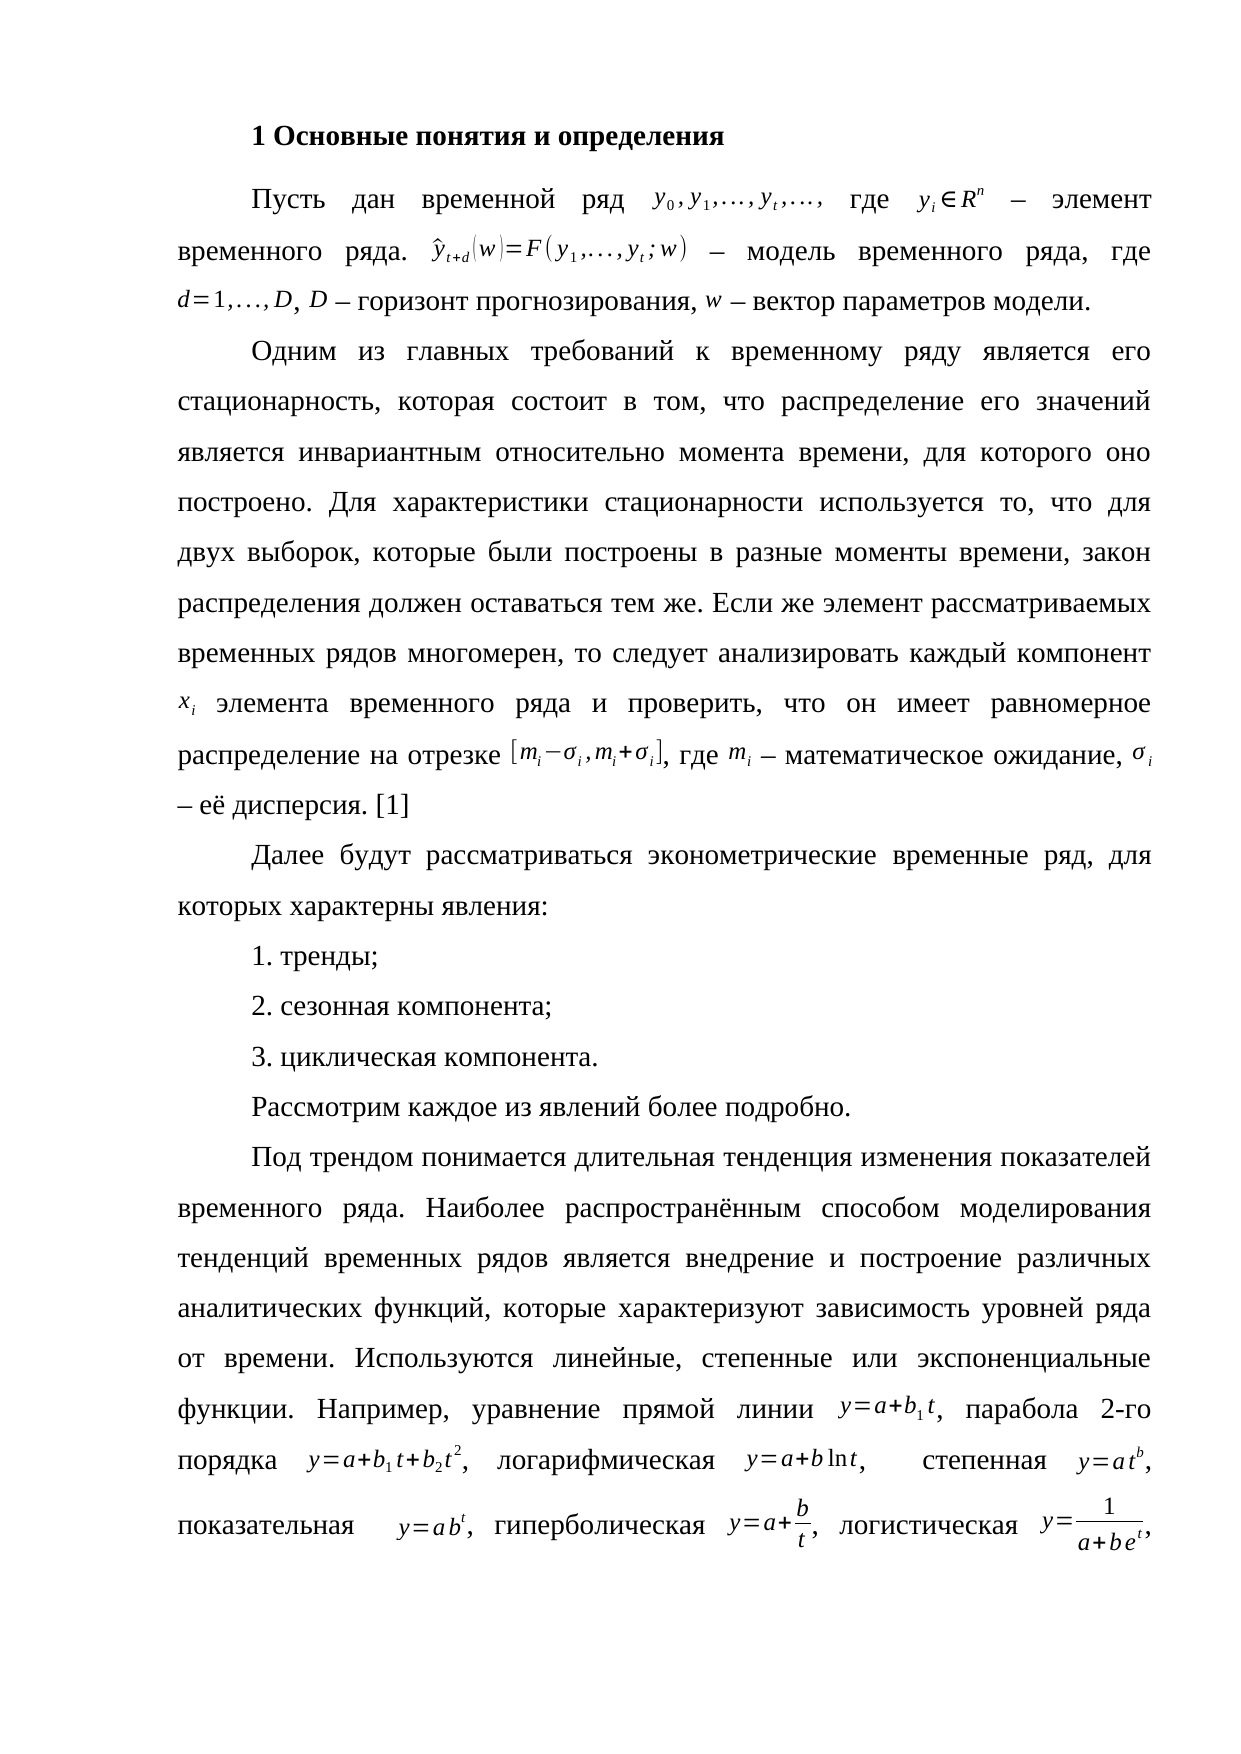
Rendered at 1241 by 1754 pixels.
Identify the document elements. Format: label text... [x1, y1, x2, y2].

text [177, 1139, 1152, 1555]
text 2. сезонная компонента; [177, 988, 1152, 1022]
text Далее будут рассматриваться эконометрические временные ряд, для которых характерны явления: [177, 837, 1152, 921]
text Рассмотрим каждое из явлений более подробно. [177, 1089, 1152, 1123]
text Одним из главных требований к временному ряду является его стационарность, которая состоит в том, что распределение его значений является инвариантным относительно момента времени, для которого оно построено. Для характеристики стационарности используется то, что для двух выборок, которые были построены в разные моменты времени, закон распределения должен оставаться тем же. Если же элемент рассматриваемых временных рядов многомерен, то следует анализировать каждый компонент элемента временного ряда и проверить, что он имеет равномерное распределение на отрезке , где – математическое ожидание, – её дисперсия. [1] [177, 333, 1152, 821]
text 3. циклическая компонента. [177, 1039, 1152, 1072]
text 1. тренды; [177, 938, 1152, 972]
subtitle 1 Основные понятия и определения [177, 118, 1152, 152]
text Пусть дан временной ряд где – элемент временного ряда. – модель временного ряда, где , – горизонт прогнозирования, – вектор параметров модели. [177, 181, 1152, 316]
